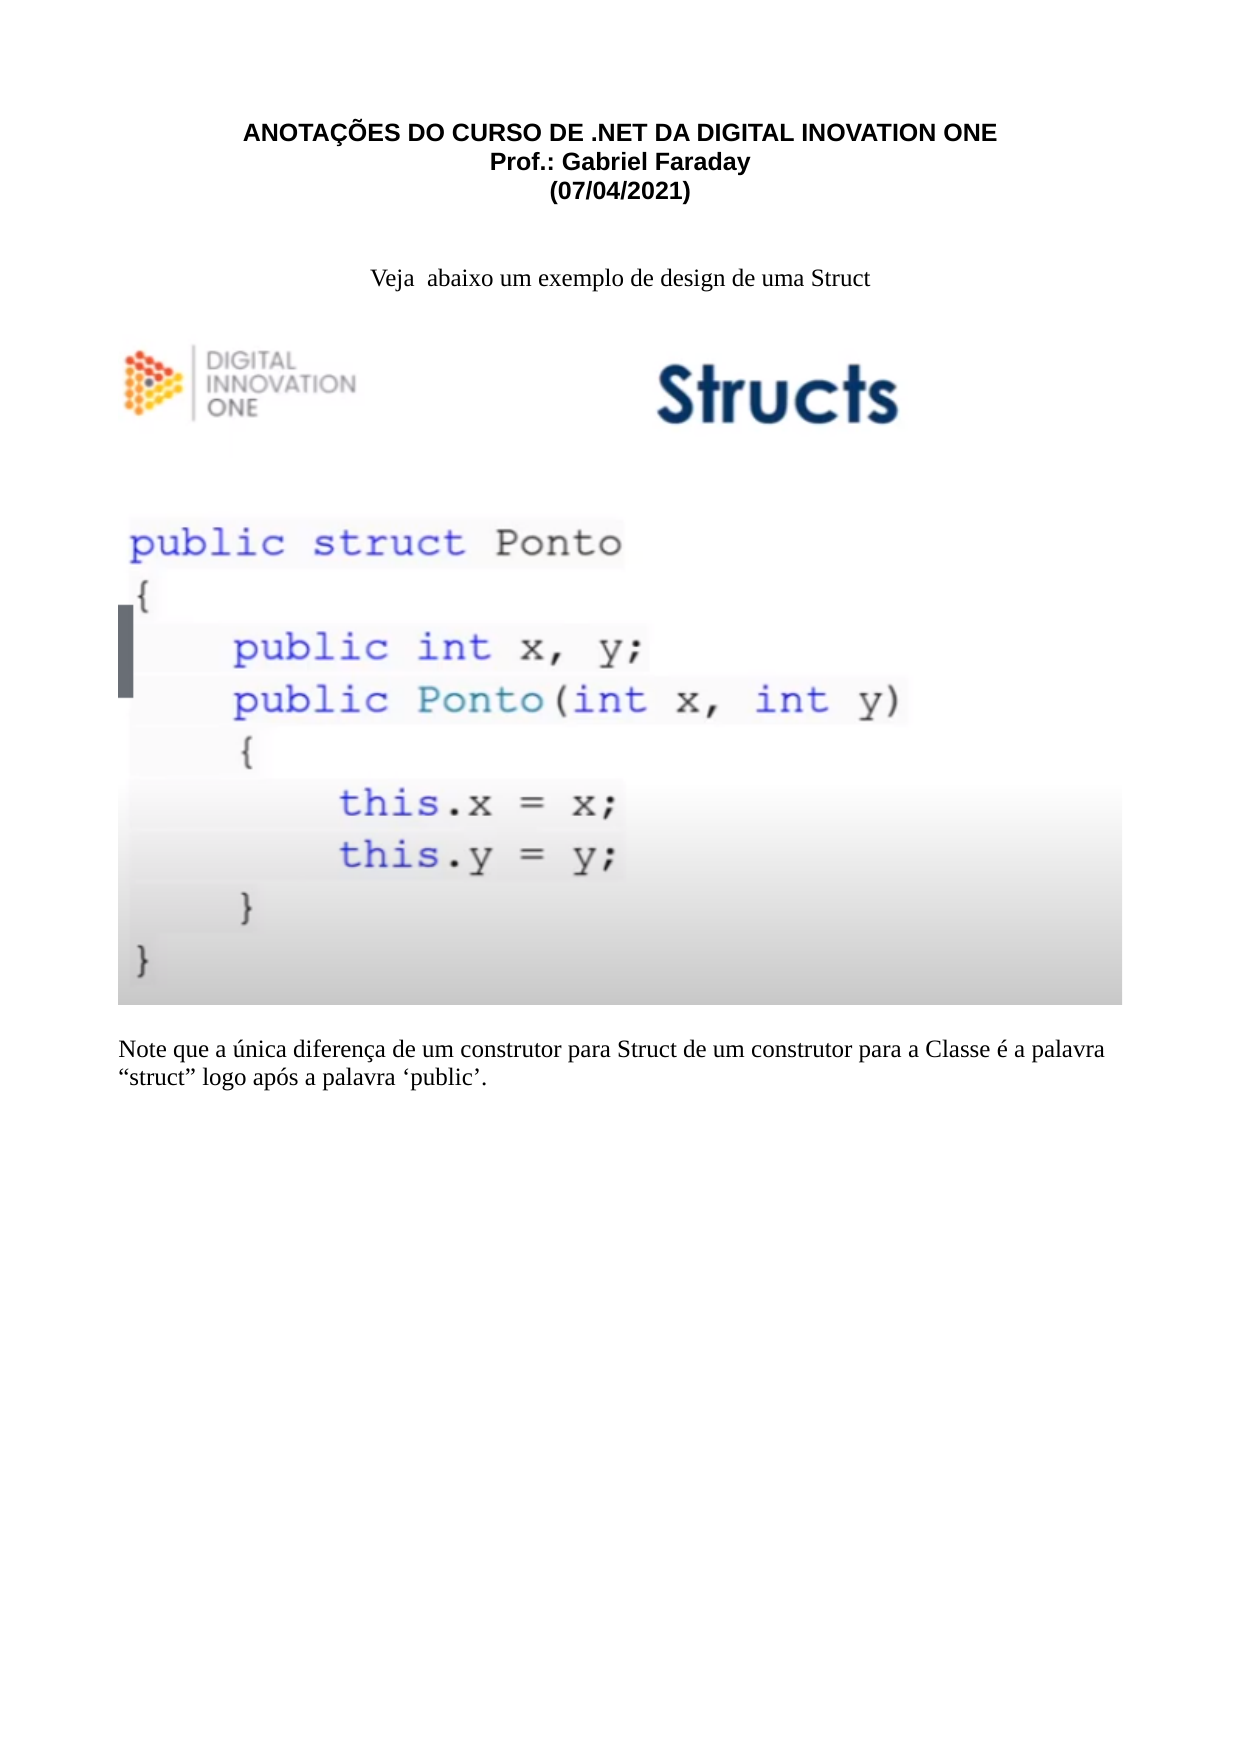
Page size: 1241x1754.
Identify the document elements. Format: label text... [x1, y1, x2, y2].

picture [118, 320, 1123, 1005]
text Veja abaixo um exemplo de design de uma Struct [118, 263, 1122, 291]
text Note que a única diferença de um construtor para Struct de um construtor para a Classe é a palavra “struct” logo após a palavra ‘public’. [118, 1034, 1122, 1091]
